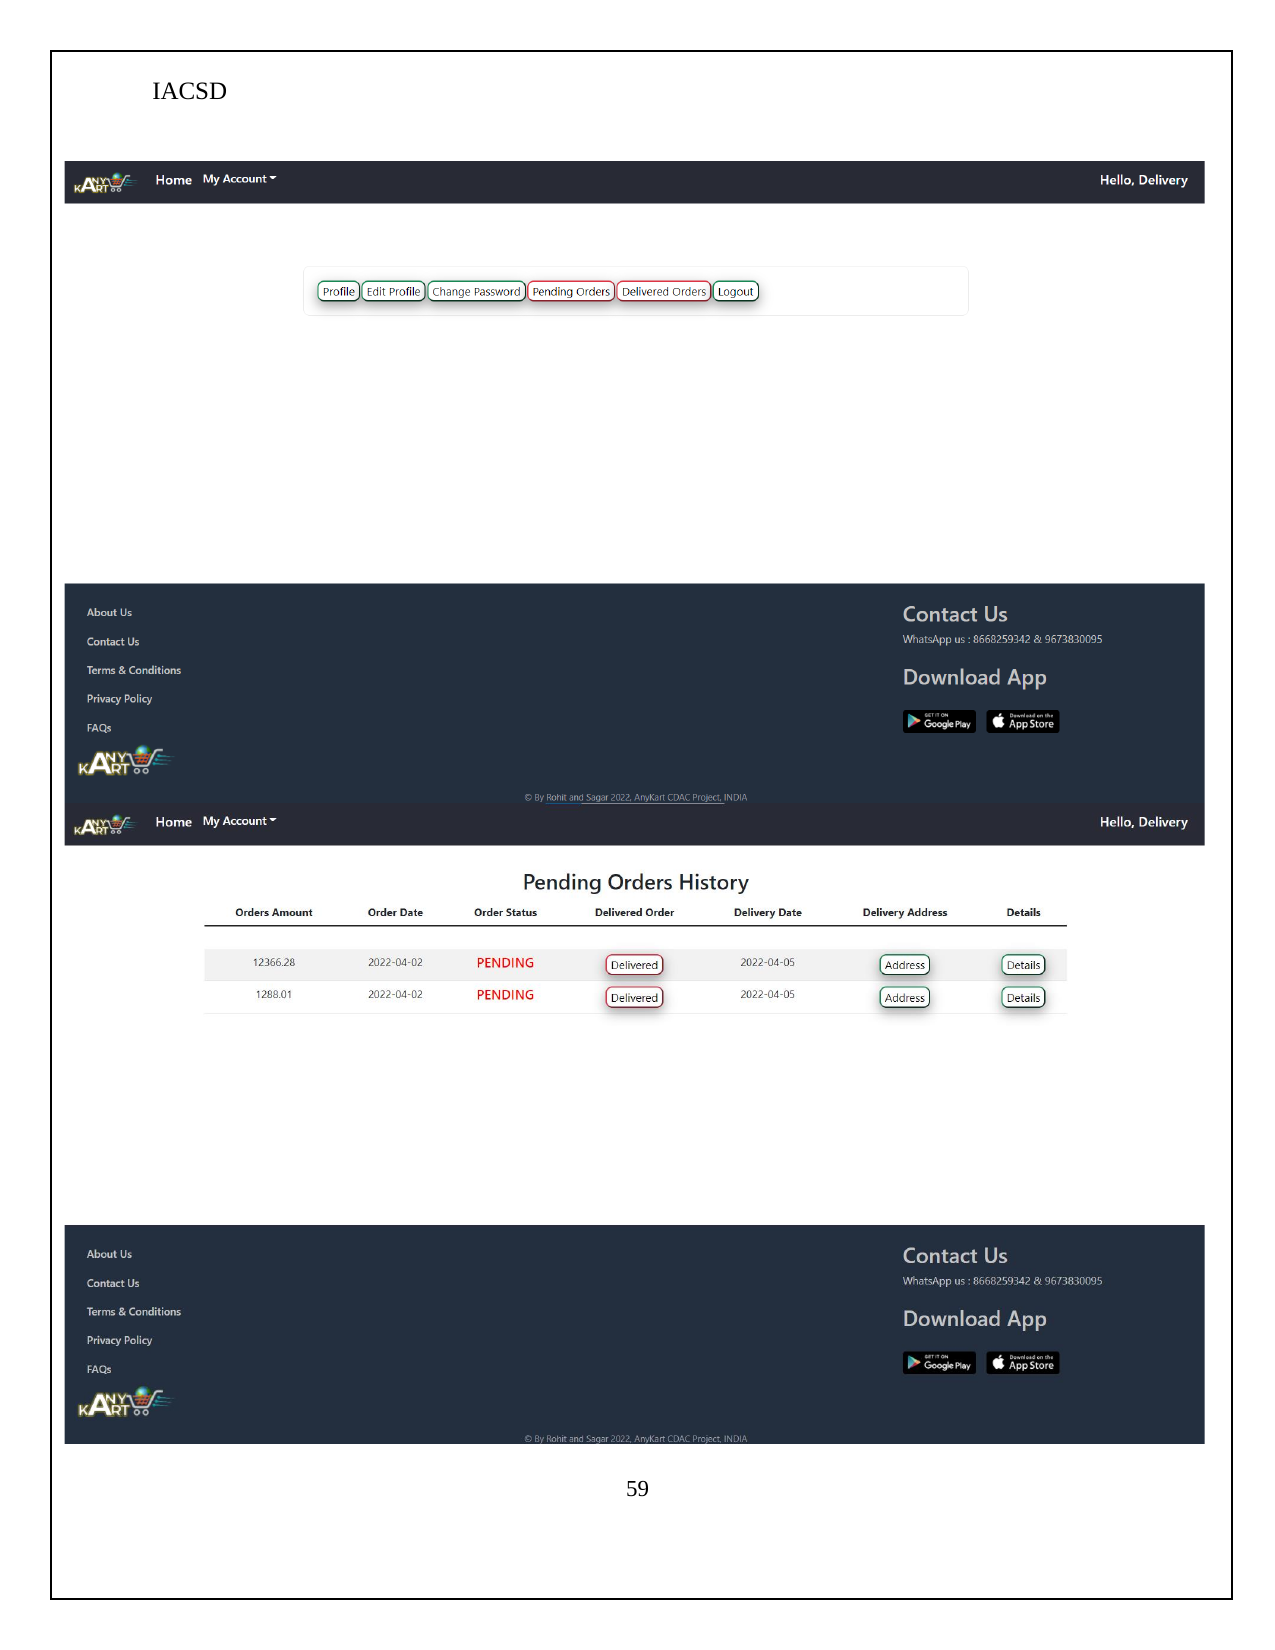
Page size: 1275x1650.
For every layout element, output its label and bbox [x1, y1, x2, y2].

picture [64, 161, 1205, 1444]
